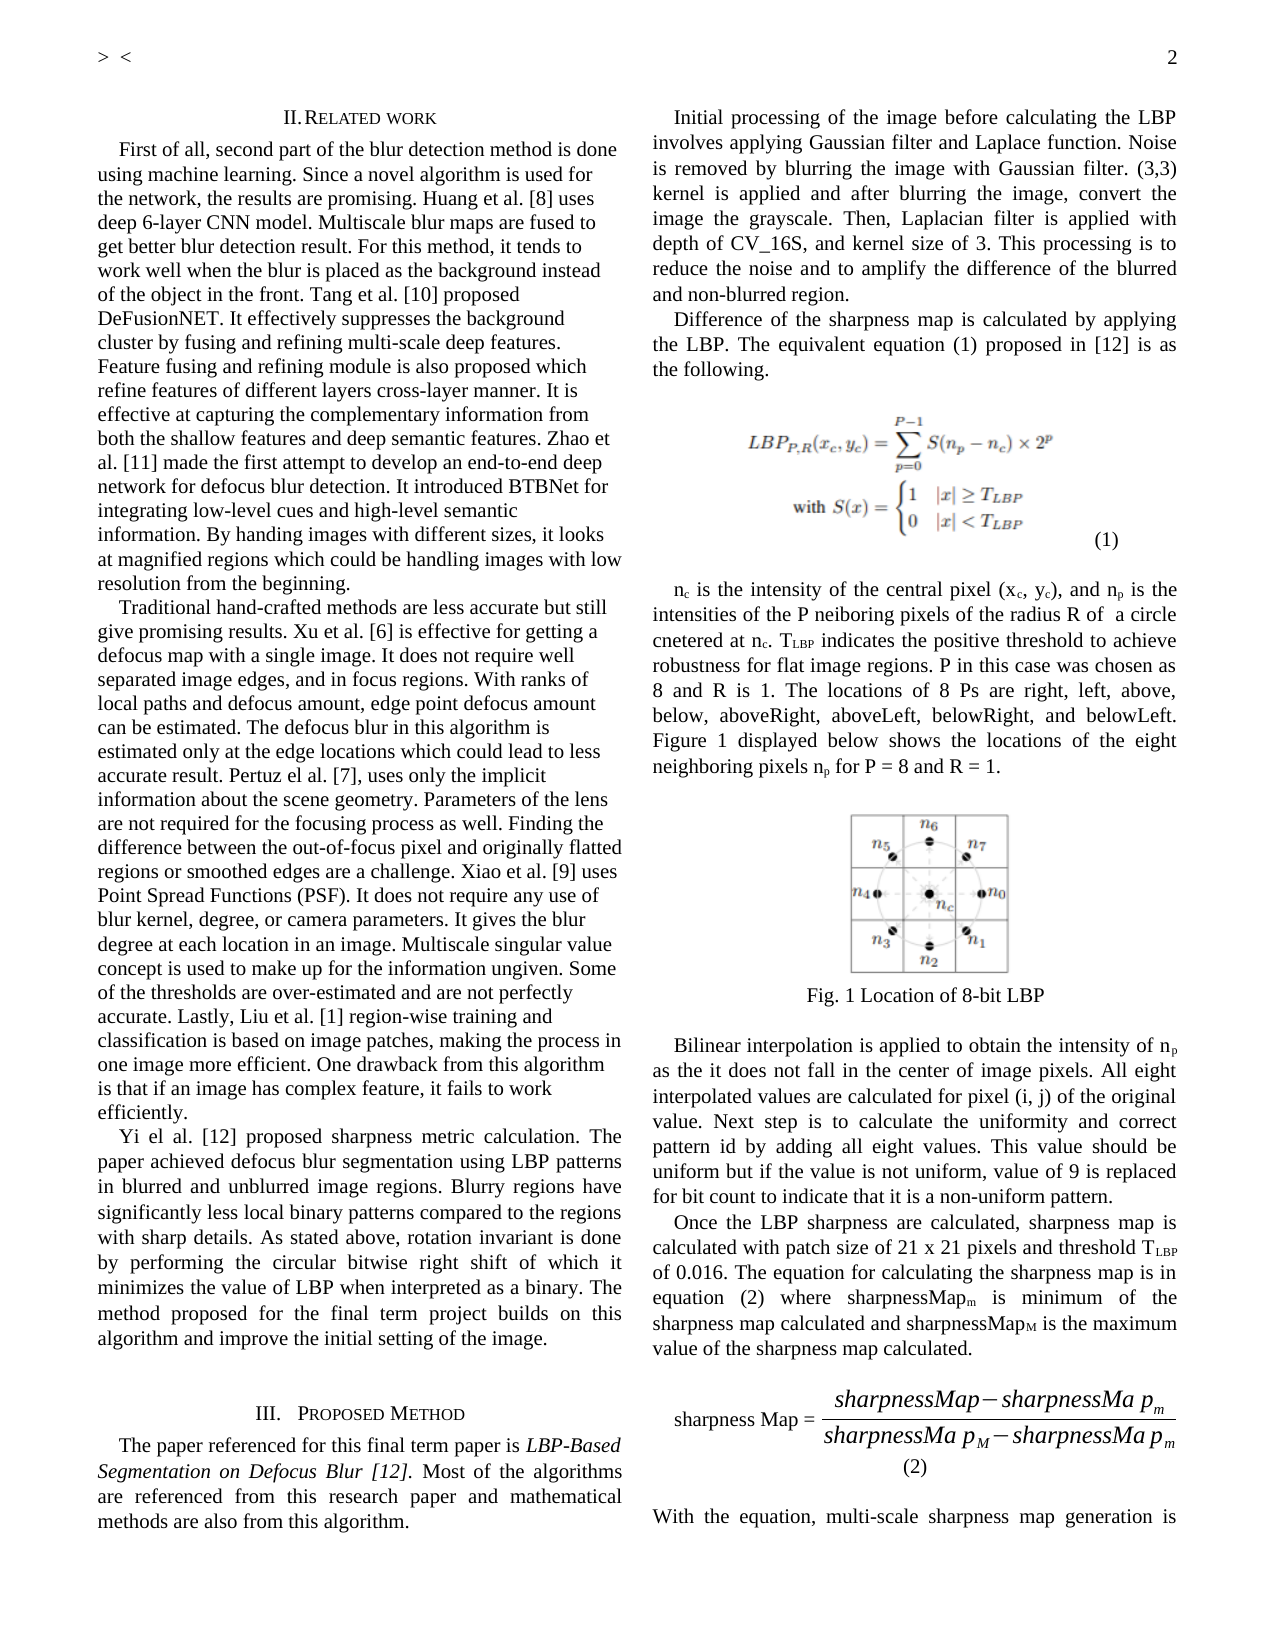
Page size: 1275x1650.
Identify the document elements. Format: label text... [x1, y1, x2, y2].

text Initial processing of the image before calculating the LBP involves applying Gaussian filter and Laplace function. Noise is removed by blurring the image with Gaussian filter. (3,3) kernel is applied and after blurring the image, convert the image the grayscale. Then, Laplacian filter is applied with depth of CV_16S, and kernel size of 3. This processing is to reduce the noise and to amplify the difference of the blurred and non-blurred region. [652, 105, 1177, 306]
picture [827, 804, 1024, 982]
text First of all, second part of the blur detection method is done using machine learning. Since a novel algorithm is used for the network, the results are promising. Huang et al. [8] uses deep 6-layer CNN model. Multiscale blur maps are fused to get better blur detection result. For this method, it tends to work well when the blur is placed as the background instead of the object in the front. Tang et al. [10] proposed DeFusionNET. It effectively suppresses the background cluster by fusing and refining multi-scale deep features. Feature fusing and refining module is also proposed which refine features of different layers cross-layer manner. It is effective at capturing the complementary information from both the shallow features and deep semantic features. Zhao et al. [11] made the first attempt to develop an end-to-end deep network for defocus blur detection. It introduced BTBNet for integrating low-level cues and high-level semantic information. By handing images with different sizes, it looks at magnified regions which could be handling images with low resolution from the beginning. [97, 137, 622, 594]
subtitle Related work [97, 105, 622, 129]
text nc is the intensity of the central pixel (xc, yc), and np is the intensities of the P neiboring pixels of the radius R of a circle cnetered at nc. TLBP indicates the positive threshold to achieve robustness for flat image regions. P in this case was chosen as 8 and R is 1. The locations of 8 Ps are right, left, above, below, aboveRight, aboveLeft, belowRight, and belowLeft. Figure 1 displayed below shows the locations of the eight neighboring pixels np for P = 8 and R = 1. [652, 577, 1177, 778]
text Bilinear interpolation is applied to obtain the intensity of np as the it does not fall in the center of image pixels. All eight interpolated values are calculated for pixel (i, j) of the original value. Next step is to calculate the uniformity and correct pattern id by adding all eight values. This value should be uniform but if the value is not uniform, value of 9 is replaced for bit count to indicate that it is a non-uniform pattern. [652, 1033, 1177, 1208]
subtitle Proposed Method [97, 1401, 622, 1425]
picture [732, 407, 1084, 547]
text Yi el al. [12] proposed sharpness metric calculation. The paper achieved defocus blur segmentation using LBP patterns in blurred and unblurred image regions. Blurry regions have significantly less local binary patterns compared to the regions with sharp details. As stated above, rotation invariant is done by performing the circular bitwise right shift of which it minimizes the value of LBP when interpreted as a binary. The method proposed for the final term project builds on this algorithm and improve the initial setting of the image. [97, 1124, 622, 1350]
text Difference of the sharpness map is calculated by applying the LBP. The equivalent equation (1) proposed in [12] is as the following. [652, 307, 1177, 381]
text Traditional hand-crafted methods are less accurate but still give promising results. Xu et al. [6] is effective for getting a defocus map with a single image. It does not require well separated image edges, and in focus regions. With ranks of local paths and defocus amount, edge point defocus amount can be estimated. The defocus blur in this algorithm is estimated only at the edge locations which could lead to less accurate result. Pertuz el al. [7], uses only the implicit information about the scene geometry. Parameters of the lens are not required for the focusing process as well. Finding the difference between the out-of-focus pixel and originally flatted regions or smoothed edges are a challenge. Xiao et al. [9] uses Point Spread Functions (PSF). It does not require any use of blur kernel, degree, or camera parameters. It gives the blur degree at each location in an image. Multiscale singular value concept is used to make up for the information ungiven. Some of the thresholds are over-estimated and are not perfectly accurate. Lastly, Liu et al. [1] region-wise training and classification is based on image patches, making the process in one image more efficient. One drawback from this algorithm is that if an image has complex feature, it fails to work efficiently. [97, 594, 622, 1124]
text Once the LBP sharpness are calculated, sharpness map is calculated with patch size of 21 x 21 pixels and threshold TLBP of 0.016. The equation for calculating the sharpness map is in equation (2) where sharpnessMapm is minimum of the sharpness map calculated and sharpnessMapM is the maximum value of the sharpness map calculated. [652, 1209, 1177, 1360]
text sharpness Map = (2) [652, 1386, 1177, 1478]
text The paper referenced for this final term paper is LBP-Based Segmentation on Defocus Blur [12]. Most of the algorithms are referenced from this research paper and mathematical methods are also from this algorithm. [97, 1433, 622, 1533]
text Fig. 1 Location of 8-bit LBP [652, 983, 1177, 1007]
